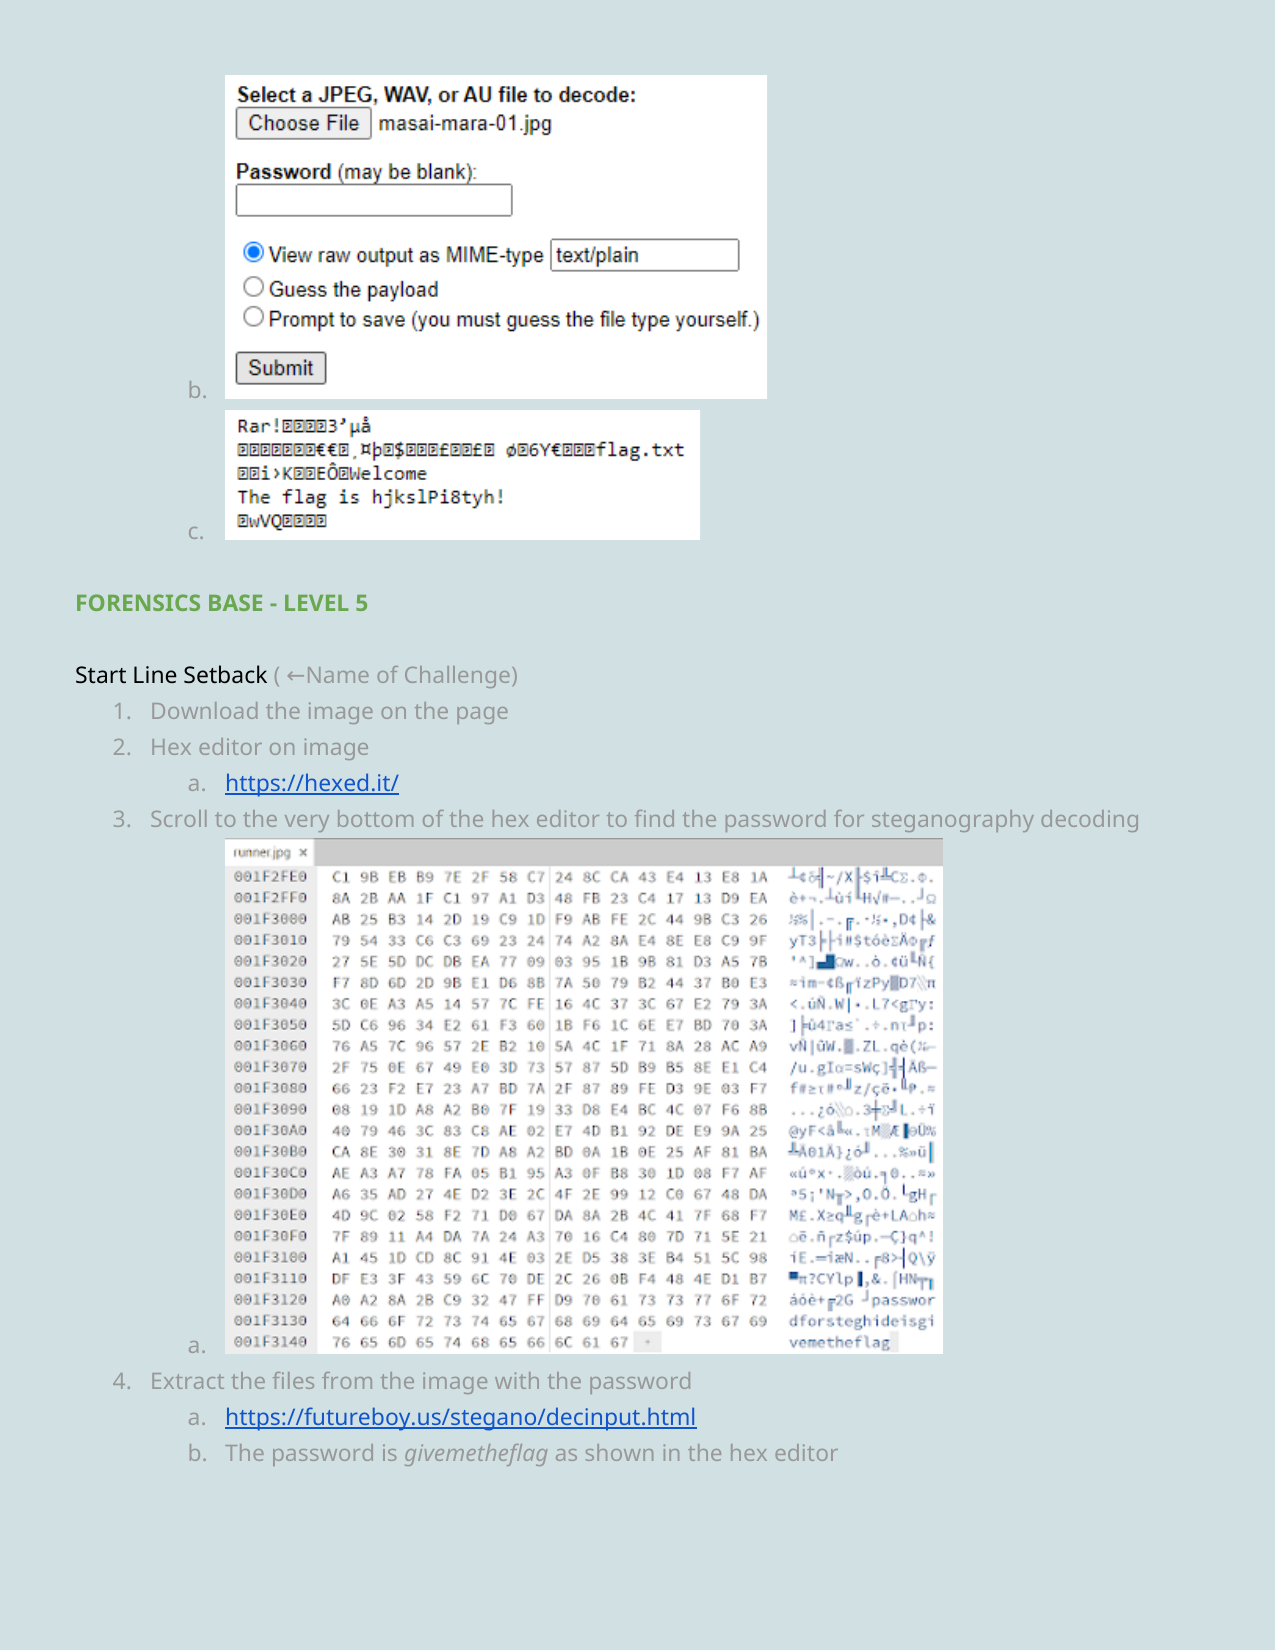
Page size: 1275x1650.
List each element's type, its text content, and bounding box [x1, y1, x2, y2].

subtitle FORENSICS BASE - LEVEL 5 [75, 587, 1200, 618]
picture [225, 75, 768, 399]
list https://hexed.it/ [187, 767, 1200, 798]
list Scroll to the very bottom of the hex editor to find the password for steganography decoding [112, 803, 1200, 834]
list Download the image on the page [112, 695, 1200, 726]
picture [225, 838, 943, 1354]
list https://futureboy.us/stegano/decinput.html [187, 1401, 1200, 1432]
picture [225, 410, 700, 540]
list The password is givemetheflag as shown in the hex editor [187, 1437, 1200, 1468]
list Extract the files from the image with the password [112, 1365, 1200, 1396]
text Start Line Setback ( ←Name of Challenge) [75, 659, 1200, 690]
list Hex editor on image [112, 731, 1200, 762]
